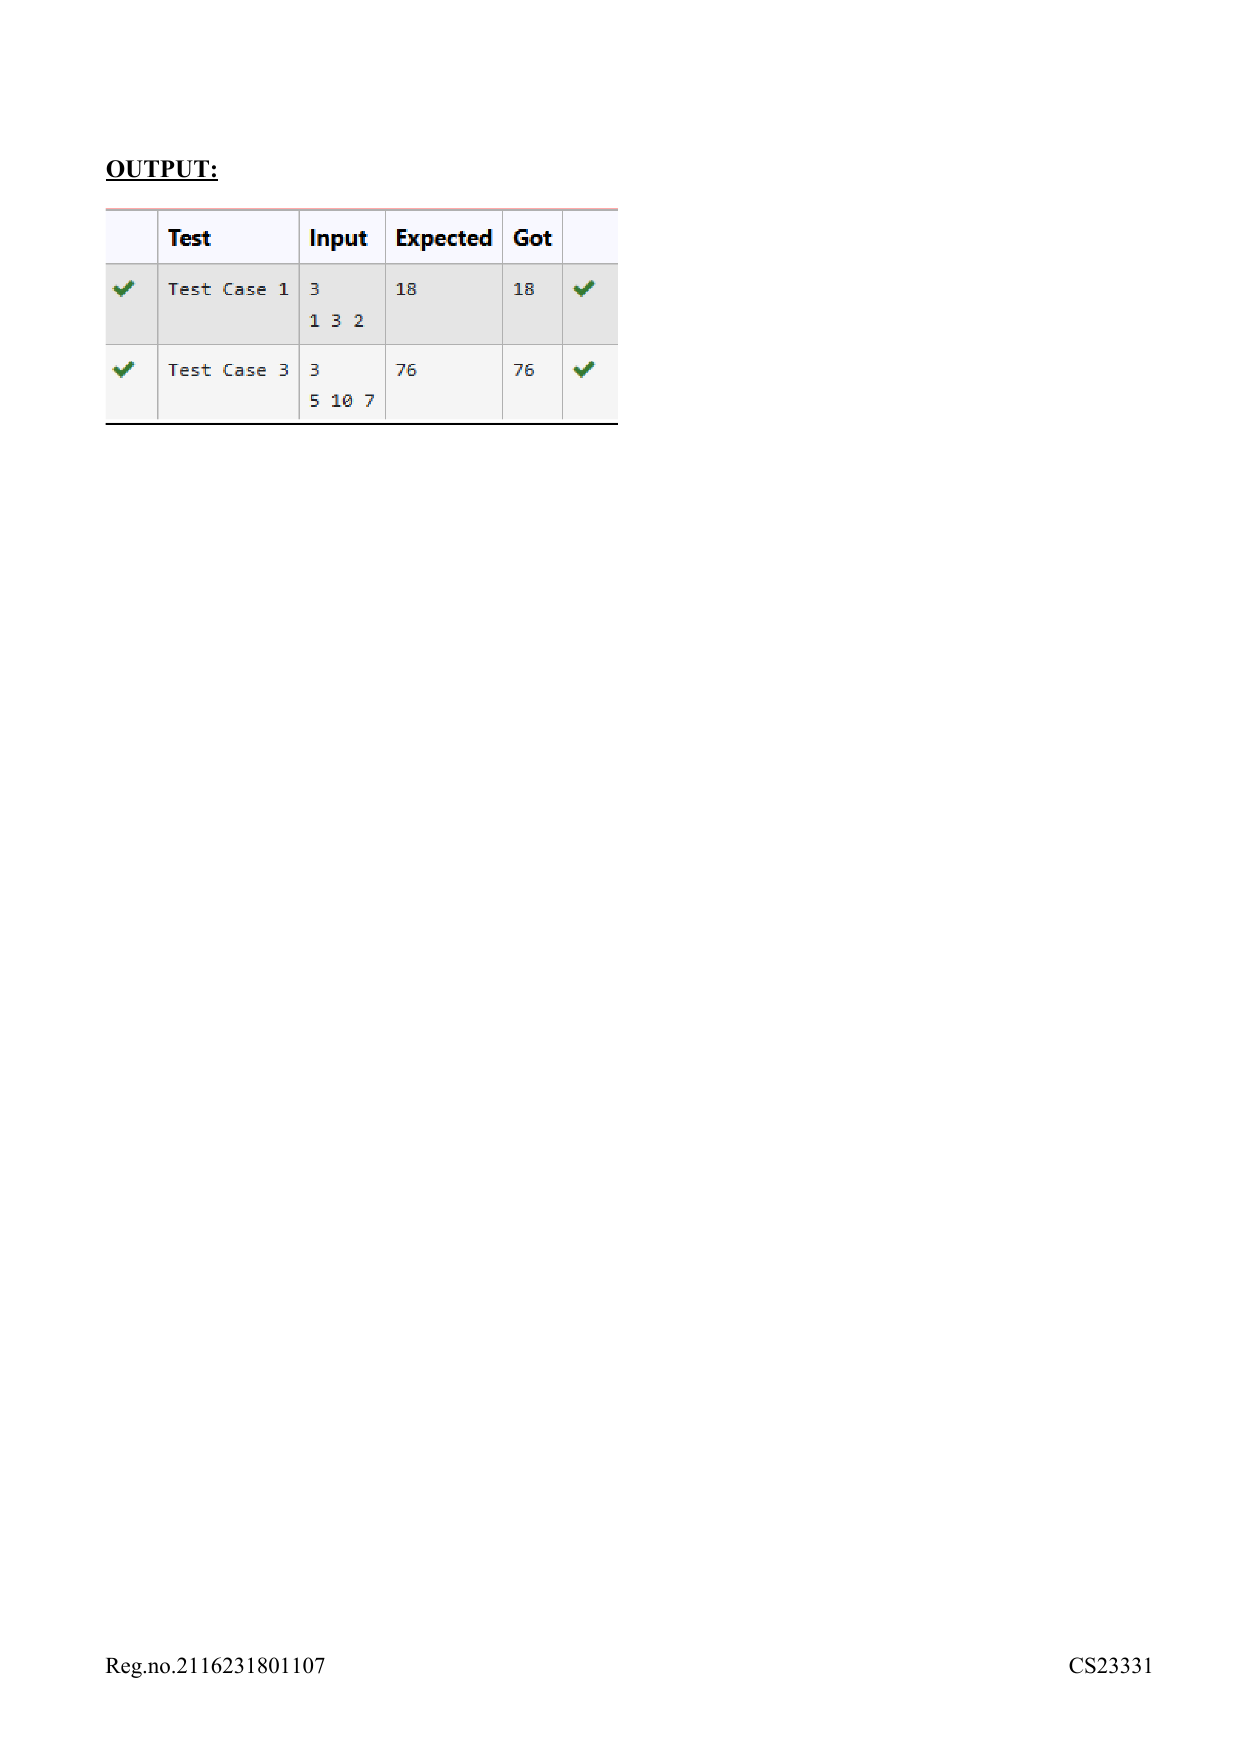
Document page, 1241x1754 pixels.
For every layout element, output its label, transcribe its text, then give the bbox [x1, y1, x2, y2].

picture [105, 208, 618, 425]
text OUTPUT: [106, 155, 1155, 183]
